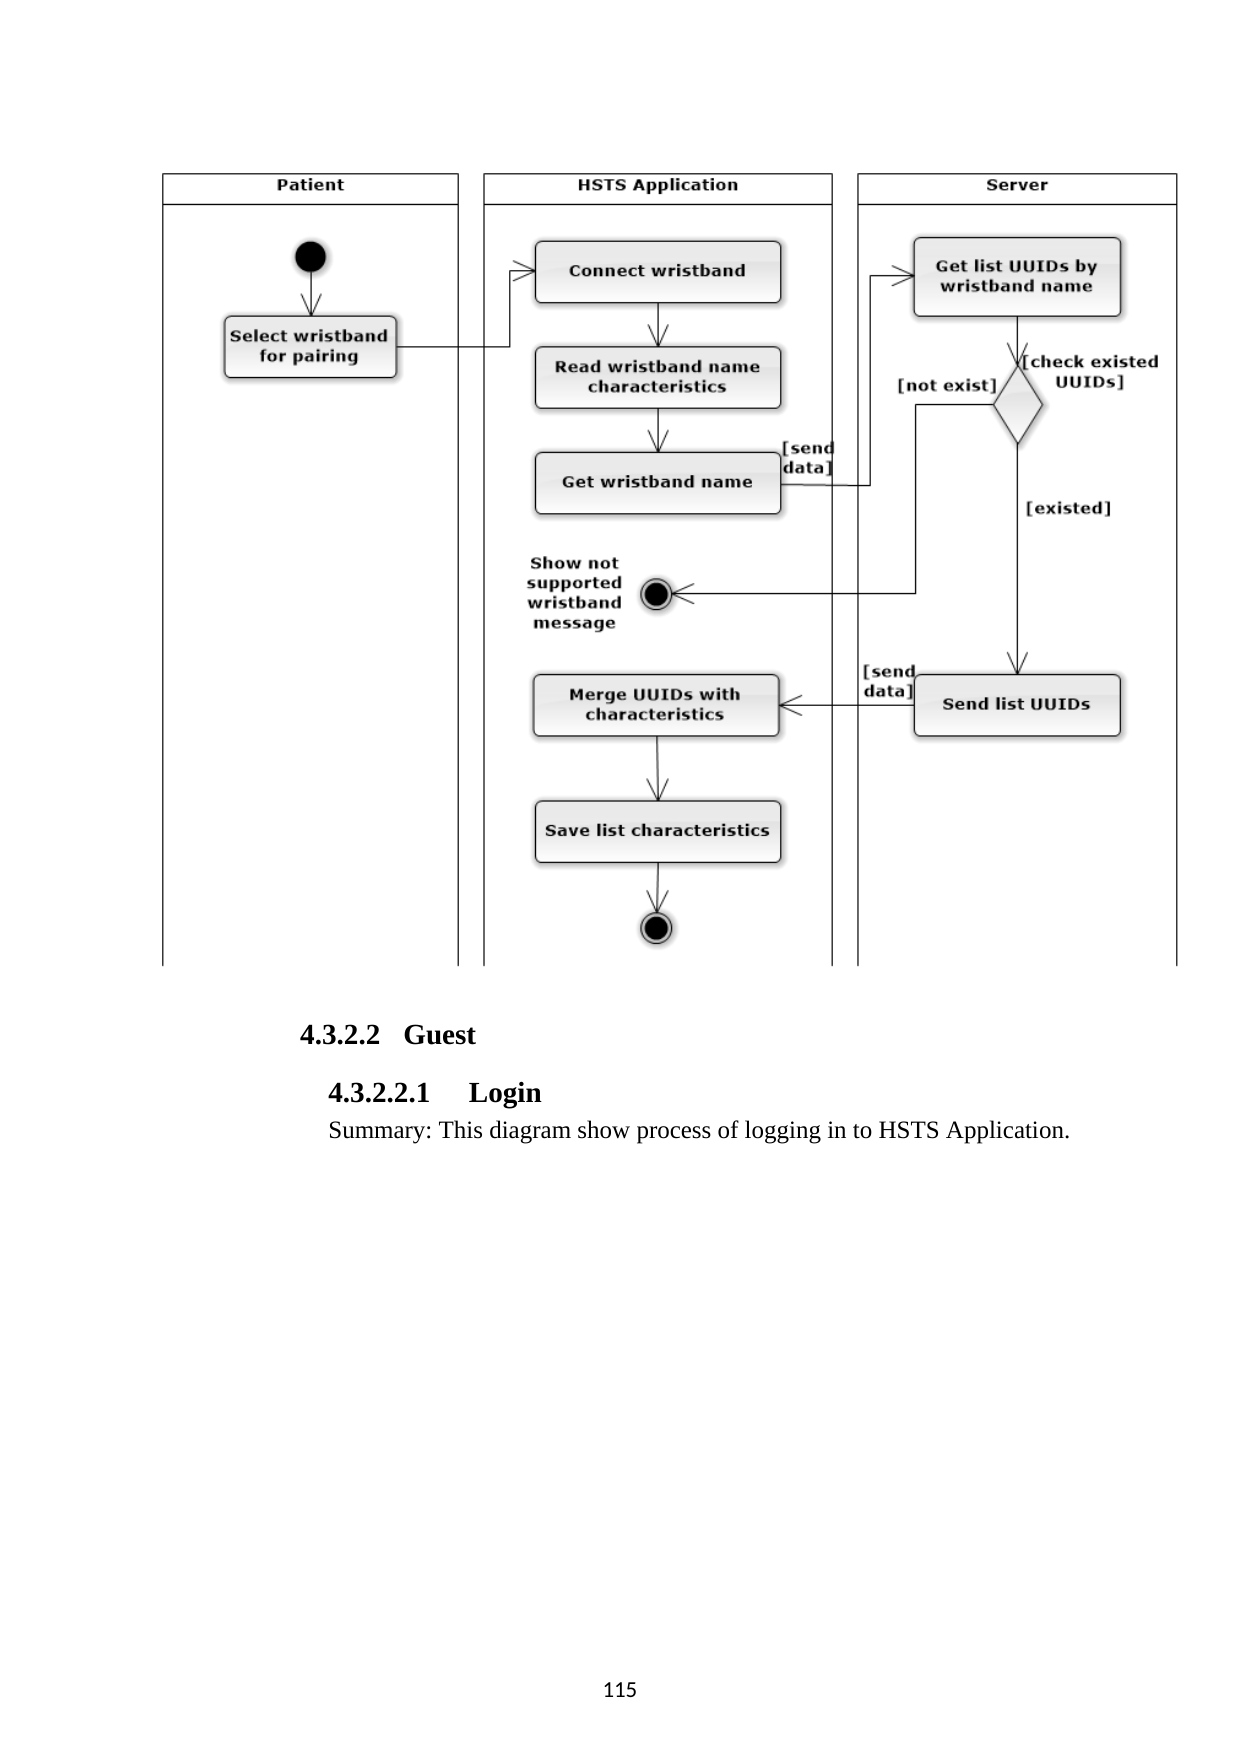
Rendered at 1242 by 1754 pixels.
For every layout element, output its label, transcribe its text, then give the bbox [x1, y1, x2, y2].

subtitle Login [328, 1076, 1146, 1109]
picture [150, 162, 1202, 992]
subtitle Guest [300, 1017, 1146, 1051]
text Summary: This diagram show process of logging in to HSTS Application. [328, 1115, 1146, 1144]
